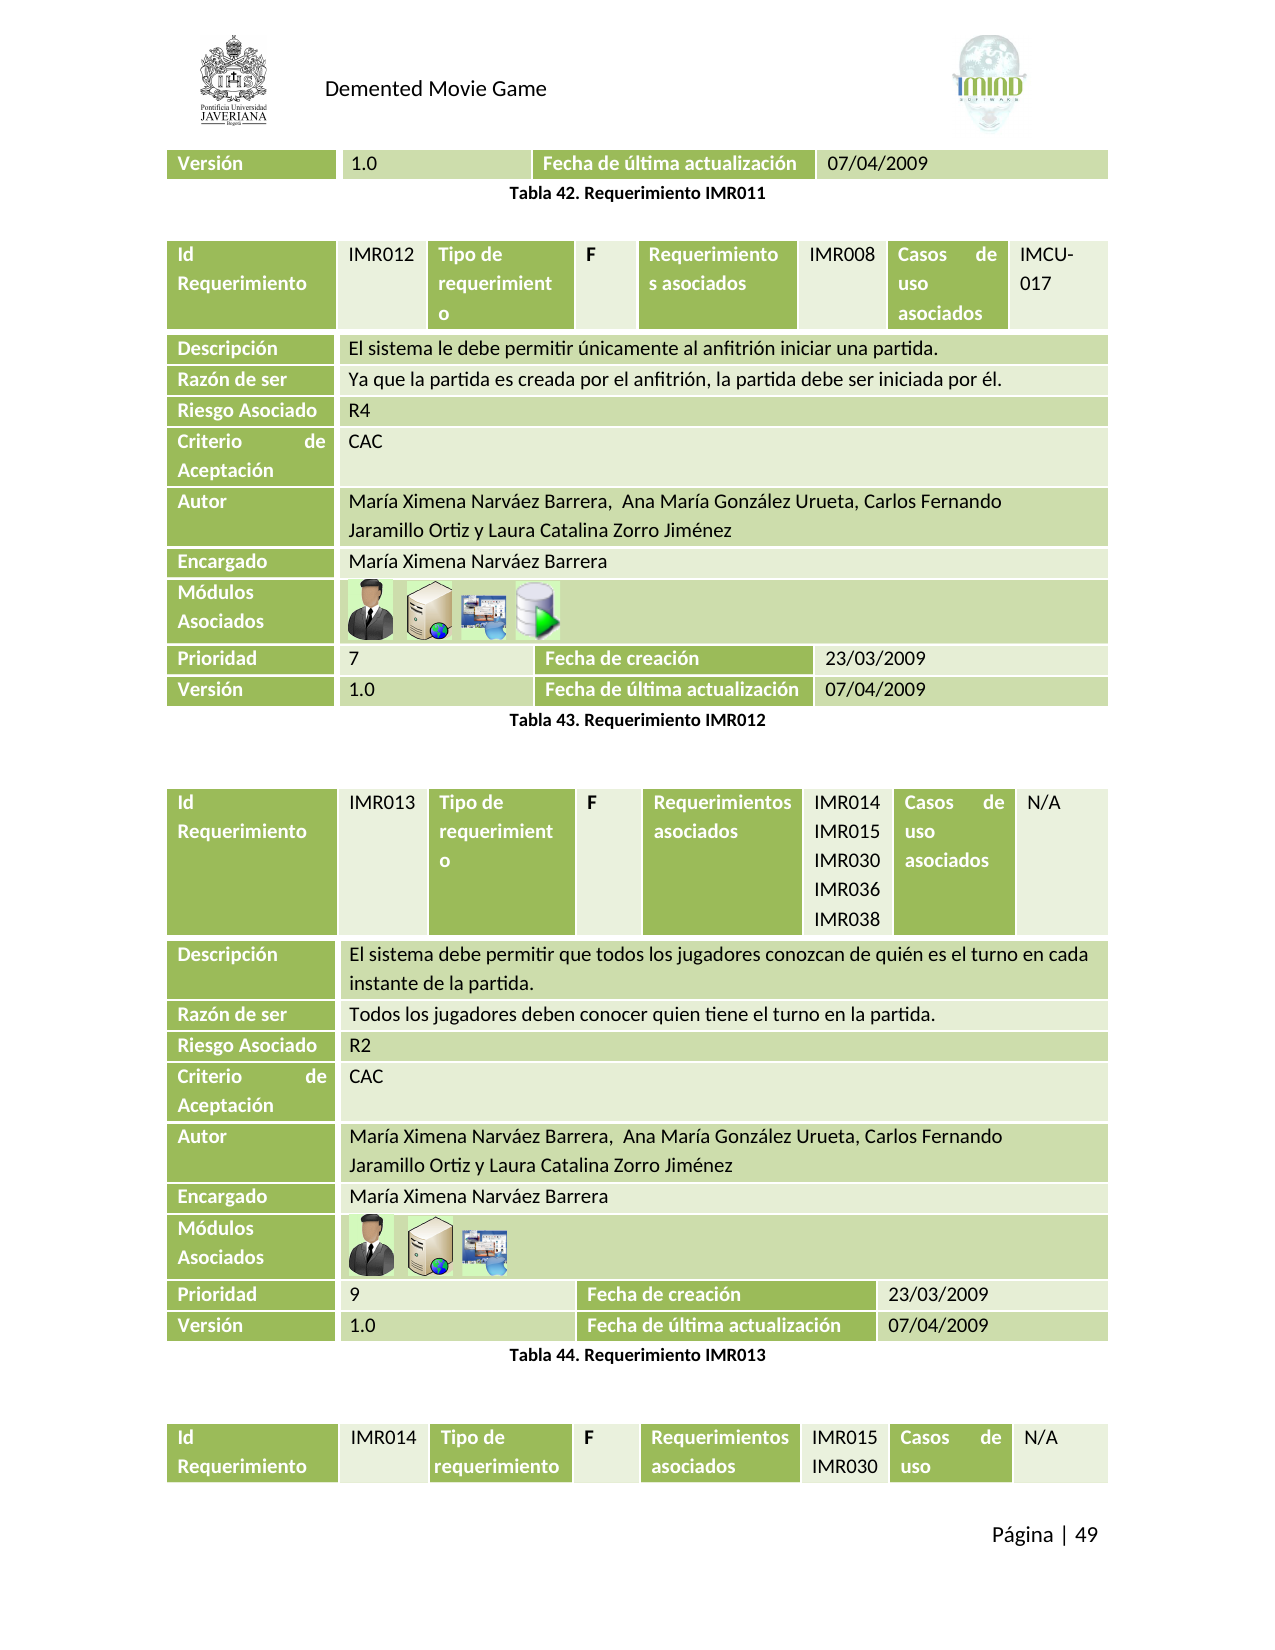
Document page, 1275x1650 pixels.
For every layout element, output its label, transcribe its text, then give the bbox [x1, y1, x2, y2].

table_cell Fecha de creación [577, 1281, 876, 1310]
table_cell R4 [340, 397, 1108, 426]
picture [461, 595, 507, 640]
table_cell Encargado [167, 549, 334, 577]
table_header Id Requerimiento [167, 1424, 338, 1482]
table_cell Versión [167, 1312, 335, 1341]
table_cell Fecha de creación [535, 646, 813, 674]
table_header Casos de uso asociados [890, 1424, 1012, 1482]
table_header Tipo de requerimiento [429, 789, 575, 935]
table_header Requerimientos asociados [639, 241, 797, 329]
picture [515, 581, 561, 640]
table_cell 7 [340, 646, 533, 674]
picture [462, 1230, 507, 1276]
table_header F [574, 1424, 639, 1482]
table_cell Criterio de Aceptación [167, 1063, 335, 1121]
table_cell 23/03/2009 [815, 646, 1108, 674]
picture [200, 35, 267, 126]
table_cell 07/04/2009 [817, 150, 1108, 179]
text Tabla 42. Requerimiento IMR011 [177, 181, 1098, 204]
table_cell Encargado [167, 1184, 335, 1213]
table_cell Todos los jugadores deben conocer quien tiene el turno en la partida. [341, 1001, 1108, 1030]
picture [349, 1214, 394, 1276]
table_cell CAC [341, 1063, 1108, 1121]
table_cell Riesgo Asociado [167, 1032, 335, 1061]
table_cell Ya que la partida es creada por el anfitrión, la partida debe ser iniciada por él. [340, 366, 1108, 395]
table_header F [576, 241, 636, 329]
picture [408, 1216, 453, 1276]
table_header IMR012 [338, 241, 426, 329]
table_header Casos de uso asociados [894, 789, 1015, 935]
table_cell María Ximena Narváez Barrera, Ana María González Urueta, Carlos Fernando Jaramillo Ortiz y Laura Catalina Zorro Jiménez [341, 1124, 1108, 1182]
table_cell Módulos Asociados [167, 580, 334, 643]
table_header IMR015 IMR030 IMR036 IMR038 [802, 1424, 888, 1482]
table_cell Descripción [167, 941, 335, 999]
table_cell Fecha de última actualización [533, 150, 815, 179]
table_header Requerimientos asociados [643, 789, 802, 935]
table_header Tipo de requerimiento [430, 1424, 572, 1482]
table_cell Fecha de última actualización [535, 677, 813, 706]
table_cell Razón de ser [167, 366, 334, 395]
table_header IMR014 [340, 1424, 428, 1482]
table_header Tipo de requerimiento [428, 241, 574, 329]
table_cell Criterio de Aceptación [167, 428, 334, 486]
table_cell CAC [340, 428, 1108, 486]
table_cell El sistema le debe permitir únicamente al anfitrión iniciar una partida. [340, 335, 1108, 364]
table_cell 07/04/2009 [878, 1312, 1108, 1341]
table_header Casos de uso asociados [888, 241, 1008, 329]
table_cell Versión [167, 150, 336, 179]
table_header IMCU-017 [1010, 241, 1108, 329]
table_cell Razón de ser [167, 1001, 335, 1030]
table_cell María Ximena Narváez Barrera [340, 549, 1108, 577]
table_header F [577, 789, 641, 935]
table_cell 23/03/2009 [878, 1281, 1108, 1310]
table_header IMR013 [339, 789, 427, 935]
table_cell Descripción [167, 335, 334, 364]
table_cell Autor [167, 488, 334, 546]
table_header IMR008 [799, 241, 886, 329]
table_header IMR014 IMR015 IMR030 IMR036 IMR038 [804, 789, 892, 935]
table_cell María Ximena Narváez Barrera [341, 1184, 1108, 1213]
picture [407, 581, 452, 640]
picture [951, 35, 1033, 138]
table_cell Módulos Asociados [167, 1215, 335, 1279]
table_cell Versión [167, 677, 334, 706]
table_cell 07/04/2009 [815, 677, 1108, 706]
table_header N/A [1017, 789, 1108, 935]
table_cell El sistema debe permitir que todos los jugadores conozcan de quién es el turno en cada instante de la partida. [341, 941, 1108, 999]
table_cell Autor [167, 1124, 335, 1182]
table_header N/A [1014, 1424, 1108, 1482]
table_cell Prioridad [167, 646, 334, 674]
table_cell Riesgo Asociado [167, 397, 334, 426]
table_header Requerimientos asociados [641, 1424, 800, 1482]
table_cell 1.0 [340, 677, 533, 706]
picture [348, 579, 393, 640]
table_cell [340, 580, 1108, 643]
table_cell Prioridad [167, 1281, 335, 1310]
table_cell [341, 1215, 1108, 1279]
text Tabla 44. Requerimiento IMR013 [177, 1343, 1098, 1366]
text Tabla 43. Requerimiento IMR012 [177, 708, 1098, 731]
table_cell 1.0 [341, 1312, 575, 1341]
table_cell R2 [341, 1032, 1108, 1061]
table_cell María Ximena Narváez Barrera, Ana María González Urueta, Carlos Fernando Jaramillo Ortiz y Laura Catalina Zorro Jiménez [340, 488, 1108, 546]
table_cell 1.0 [343, 150, 531, 179]
table_cell Fecha de última actualización [577, 1312, 876, 1341]
table_cell 9 [341, 1281, 575, 1310]
table_header Id Requerimiento [167, 789, 337, 935]
table_header Id Requerimiento [167, 241, 336, 329]
